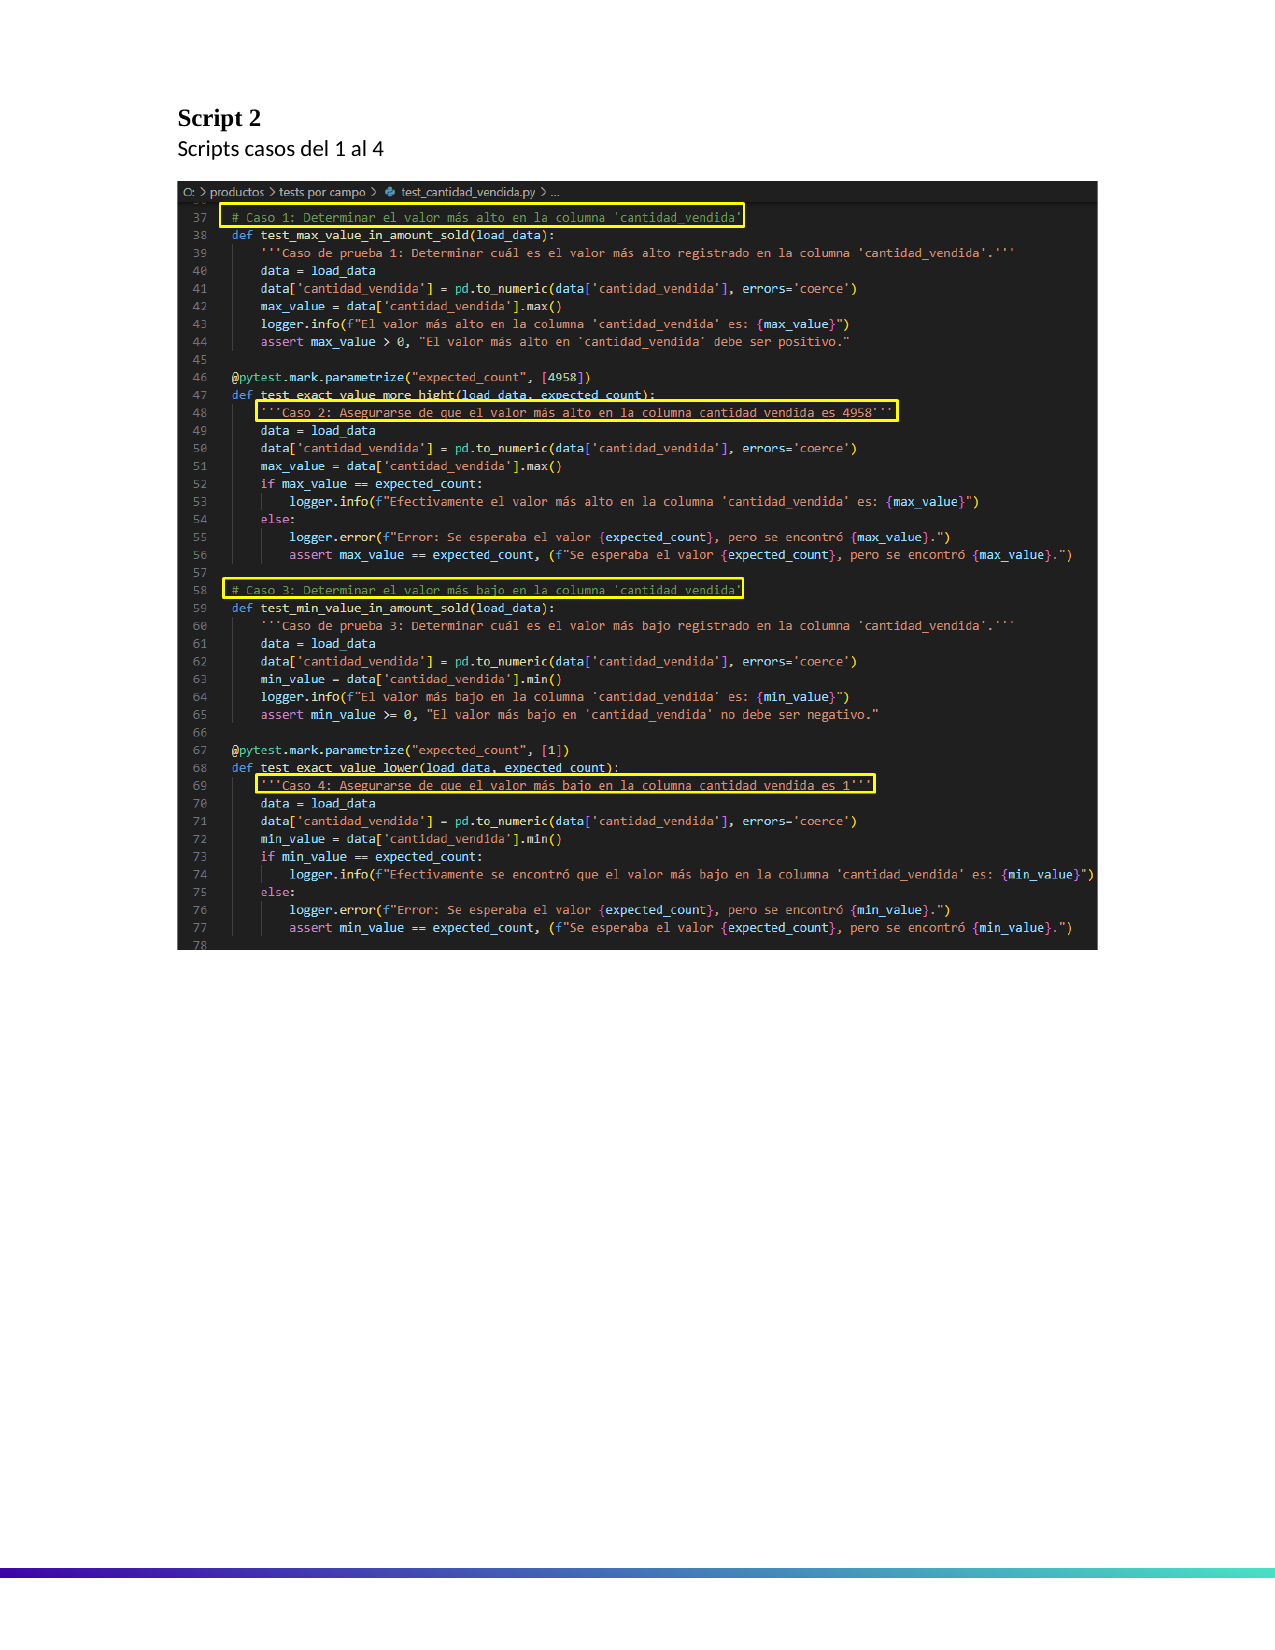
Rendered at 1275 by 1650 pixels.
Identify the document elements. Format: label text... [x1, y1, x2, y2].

text Scripts casos del 1 al 4 [177, 134, 1098, 162]
picture [177, 181, 1098, 950]
subtitle Script 2 [177, 103, 1098, 132]
